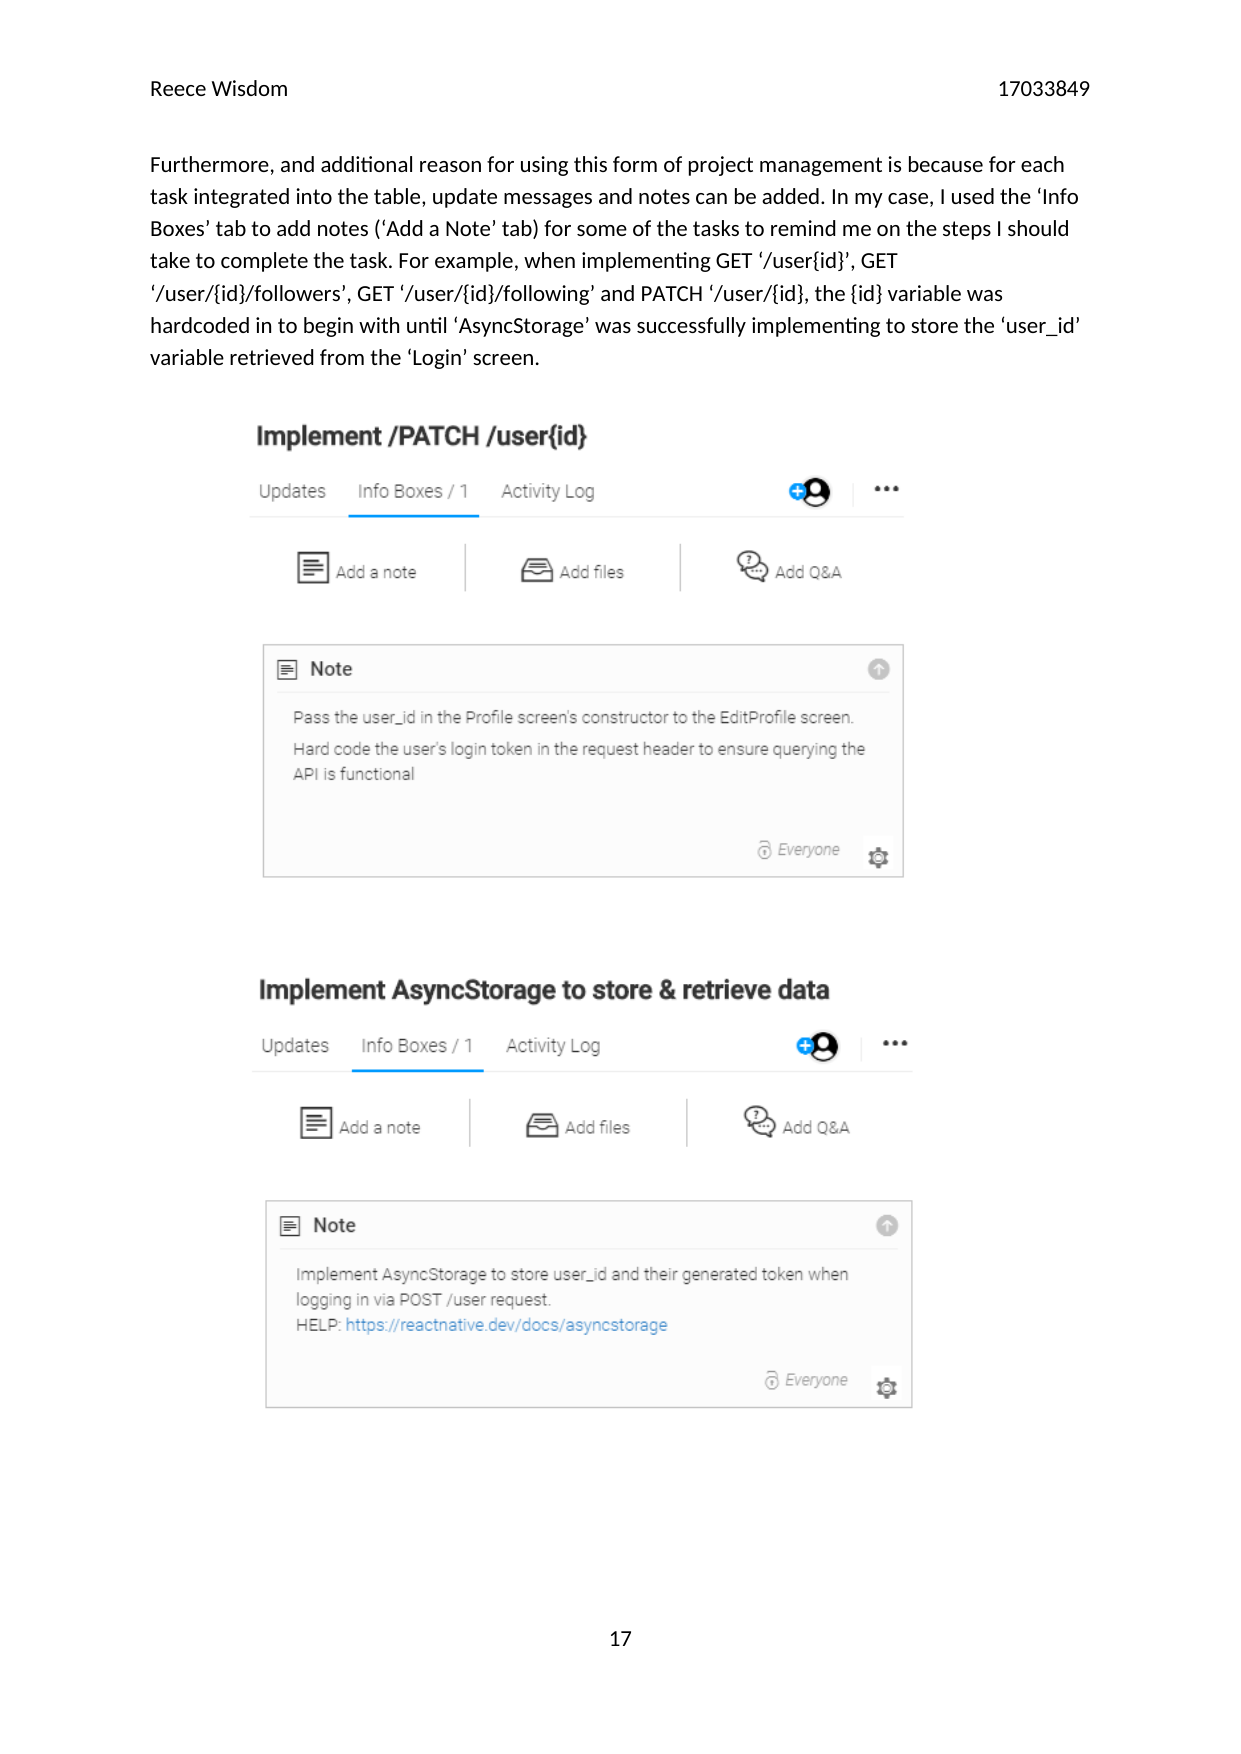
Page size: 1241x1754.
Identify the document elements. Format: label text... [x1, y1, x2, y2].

text Furthermore, and additional reason for using this form of project management is because for each task integrated into the table, update messages and notes can be added. In my case, I used the ‘Info Boxes’ tab to add notes (‘Add a Note’ tab) for some of the tasks to remind me on the steps I should take to complete the task. For example, when implementing GET ‘/user{id}’, GET ‘/user/{id}/followers’, GET ‘/user/{id}/following’ and PATCH ‘/user/{id}, the {id} variable was hardcoded in to begin with until ‘AsyncStorage’ was successfully implementing to store the ‘user_id’ variable retrieved from the ‘Login’ screen. [150, 150, 1090, 371]
picture [240, 967, 950, 1443]
picture [232, 406, 941, 915]
